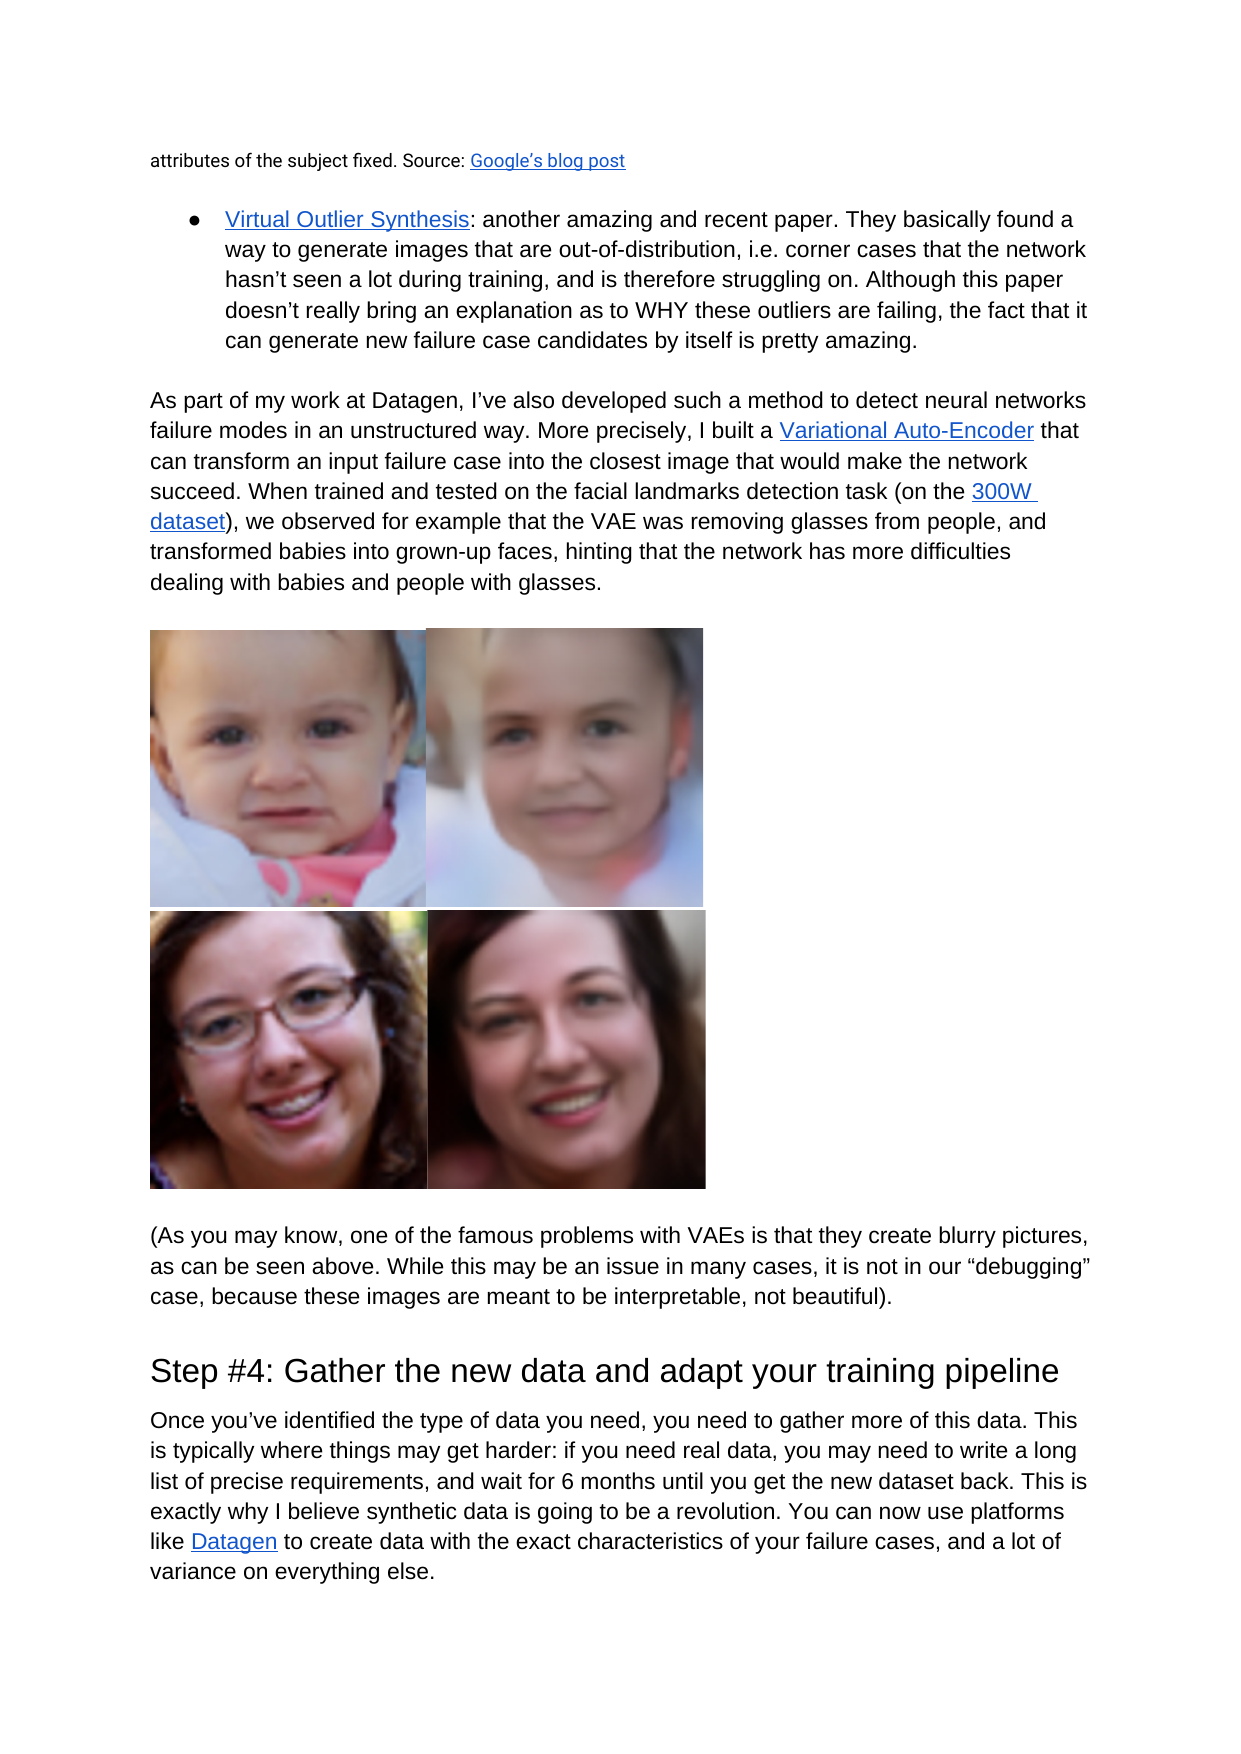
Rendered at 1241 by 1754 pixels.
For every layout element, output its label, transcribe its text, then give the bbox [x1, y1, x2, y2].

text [150, 150, 1090, 202]
picture [150, 910, 706, 1189]
text (As you may know, one of the famous problems with VAEs is that they create blurry pictures, as can be seen above. While this may be an issue in many cases, it is not in our “debugging” case, because these images are meant to be interpretable, not beautiful). [150, 1222, 1090, 1309]
list Virtual Outlier Synthesis: another amazing and recent paper. They basically found a way to generate images that are out-of-distribution, i.e. corner cases that the network hasn’t seen a lot during training, and is therefore struggling on. Although this paper doesn’t really bring an explanation as to WHY these outliers are failing, the fact that it can generate new failure case candidates by itself is pretty amazing. [187, 206, 1090, 353]
text As part of my work at Datagen, I’ve also developed such a method to detect neural networks failure modes in an unstructured way. More precisely, I built a Variational Auto-Encoder that can transform an input failure case into the closest image that would make the network succeed. When trained and tested on the facial landmarks detection task (on the 300W dataset), we observed for example that the VAE was removing glasses from people, and transformed babies into grown-up faces, hinting that the network has more difficulties dealing with babies and people with glasses. [150, 387, 1090, 595]
text Once you’ve identified the type of data you need, you need to gather more of this data. This is typically where things may get harder: if you need real data, you may need to write a long list of precise requirements, and wait for 6 months until you get the new dataset back. This is exactly why I believe synthetic data is going to be a revolution. You can now use platforms like Datagen to create data with the exact characteristics of your failure cases, and a lot of variance on everything else. [150, 1407, 1090, 1585]
picture [150, 628, 704, 907]
subtitle Step #4: Gather the new data and adapt your training pipeline [150, 1351, 1090, 1389]
